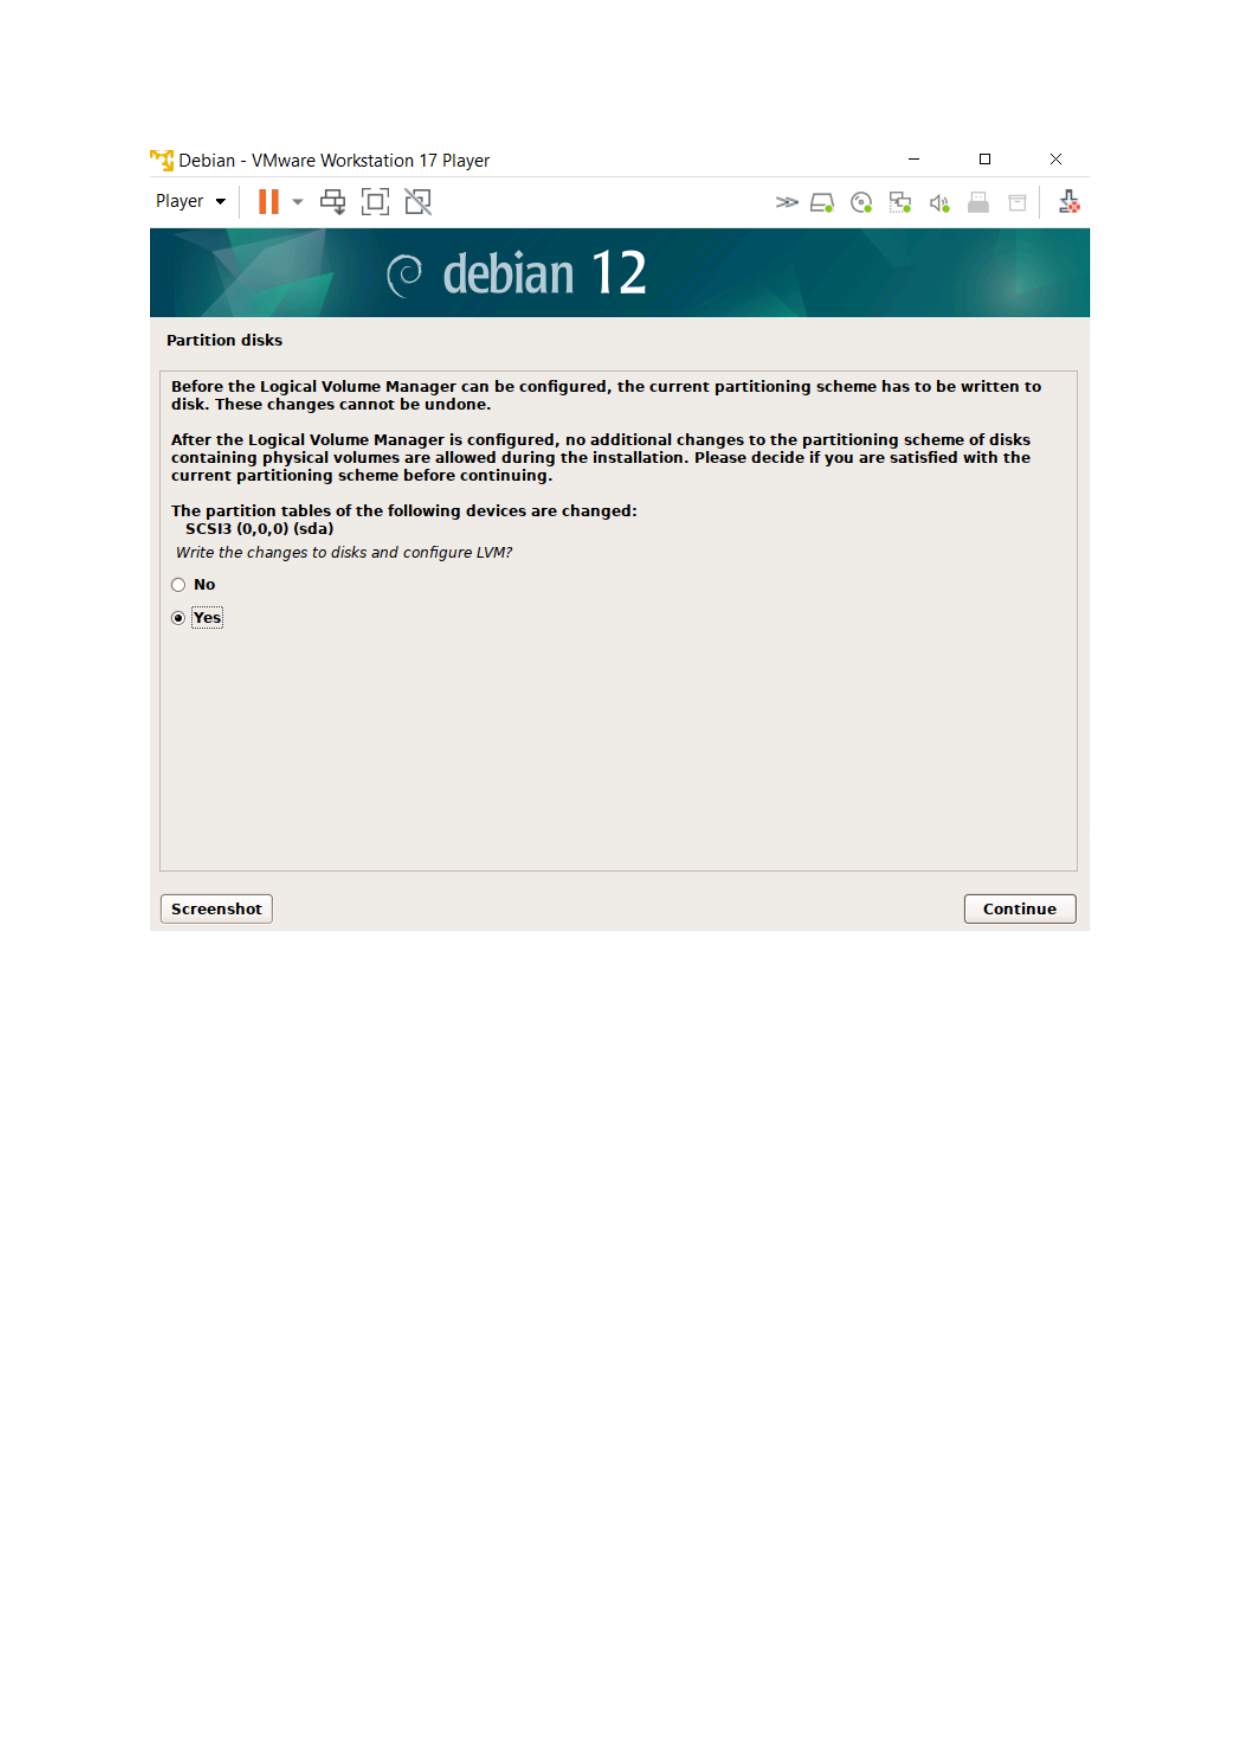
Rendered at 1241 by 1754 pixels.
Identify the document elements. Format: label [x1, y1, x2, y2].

picture [150, 150, 1091, 931]
